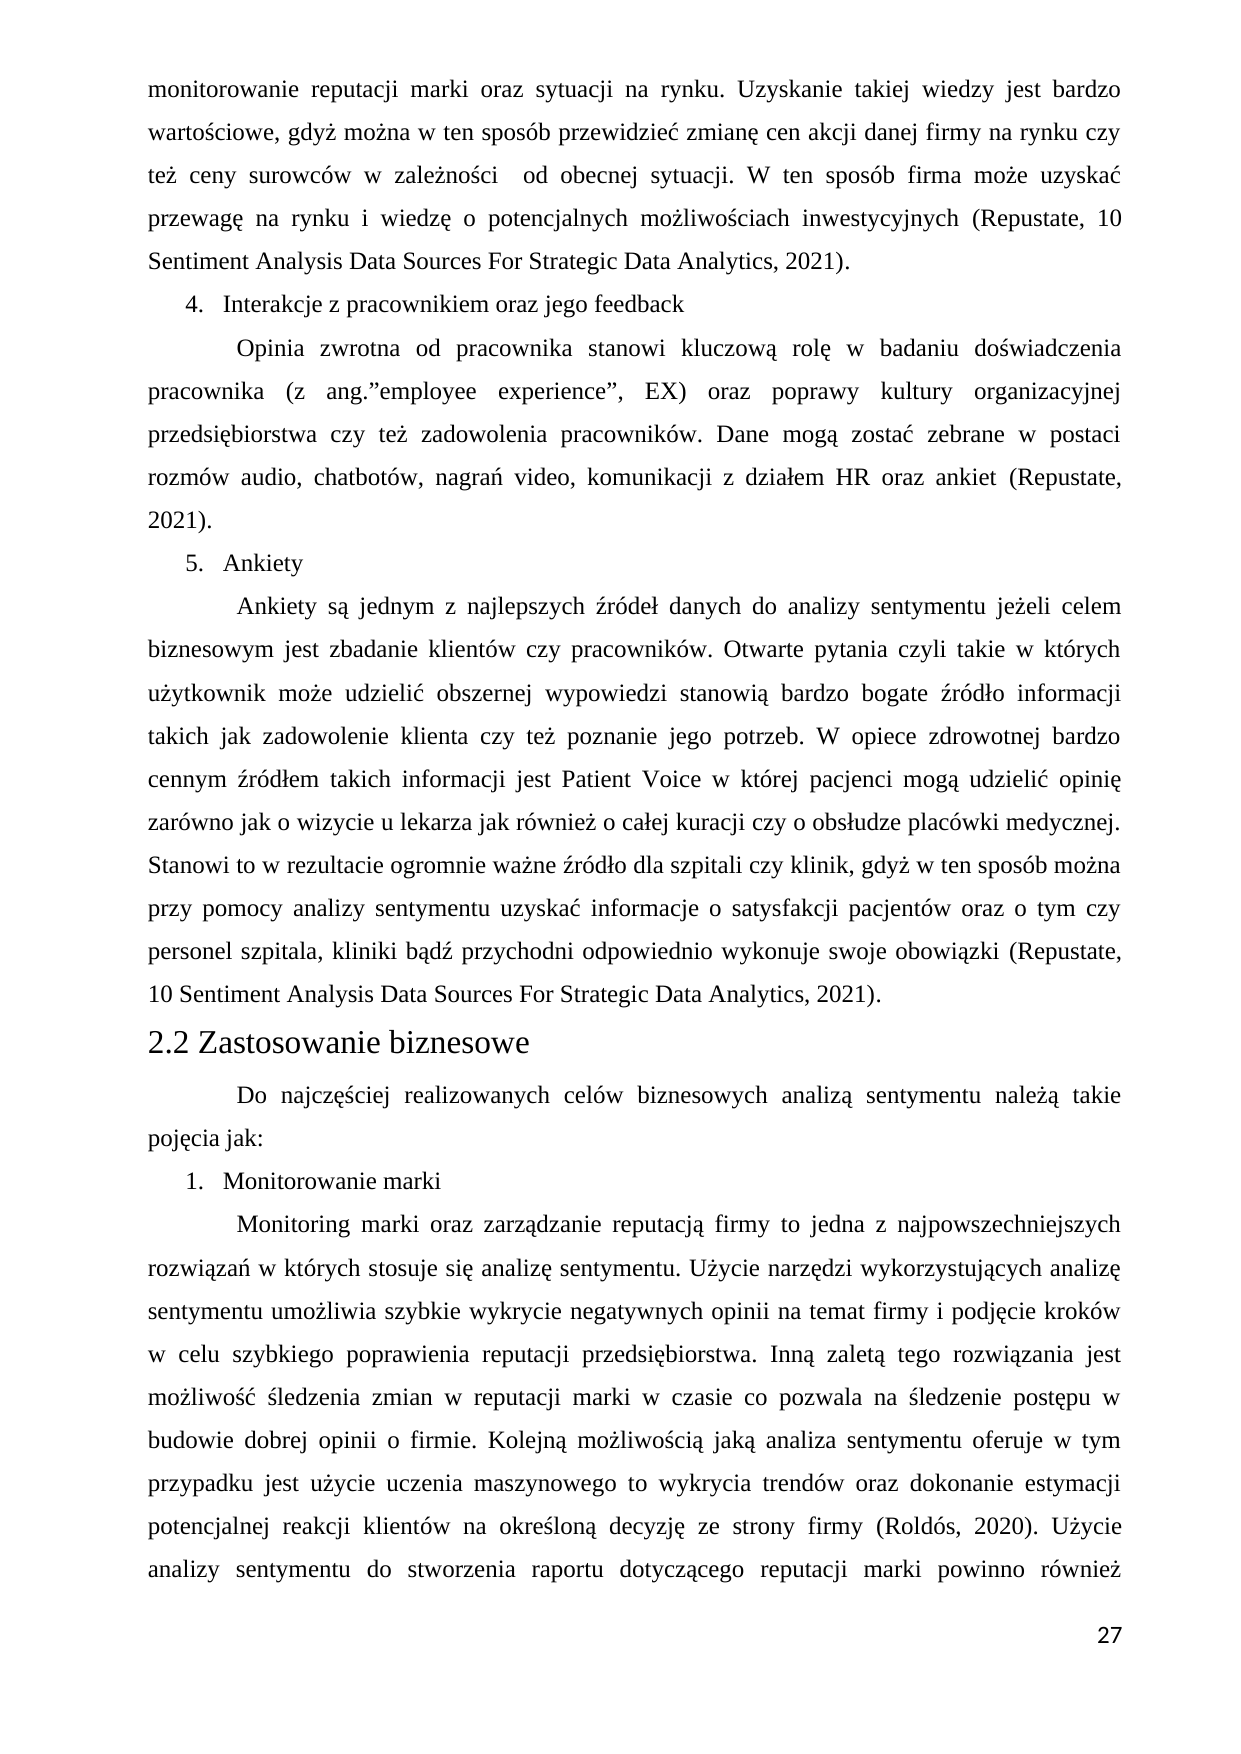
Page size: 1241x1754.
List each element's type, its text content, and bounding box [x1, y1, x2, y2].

text 2.2 Zastosowanie biznesowe [148, 1023, 1122, 1061]
text Ankiety są jednym z najlepszych źródeł danych do analizy sentymentu jeżeli celem biznesowym jest zbadanie klientów czy pracowników. Otwarte pytania czyli takie w których użytkownik może udzielić obszernej wypowiedzi stanowią bardzo bogate źródło informacji takich jak zadowolenie klienta czy też poznanie jego potrzeb. W opiece zdrowotnej bardzo cennym źródłem takich informacji jest Patient Voice w której pacjenci mogą udzielić opinię zarówno jak o wizycie u lekarza jak również o całej kuracji czy o obsłudze placówki medycznej. Stanowi to w rezultacie ogromnie ważne źródło dla szpitali czy klinik, gdyż w ten sposób można przy pomocy analizy sentymentu uzyskać informacje o satysfakcji pacjentów oraz o tym czy personel szpitala, kliniki bądź przychodni odpowiednio wykonuje swoje obowiązki. [148, 591, 1122, 1008]
list Monitorowanie marki [185, 1166, 1122, 1195]
text Do najczęściej realizowanych celów biznesowych analizą sentymentu należą takie pojęcia jak: [148, 1080, 1122, 1152]
list Ankiety [185, 548, 1122, 577]
list Interakcje z pracownikiem oraz jego feedback [185, 289, 1122, 318]
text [148, 74, 1122, 275]
text Opinia zwrotna od pracownika stanowi kluczową rolę w badaniu doświadczenia pracownika (z ang.”employee experience”, EX) oraz poprawy kultury organizacyjnej przedsiębiorstwa czy też zadowolenia pracowników. Dane mogą zostać zebrane w postaci rozmów audio, chatbotów, nagrań video, komunikacji z działem HR oraz ankiet. [148, 333, 1122, 534]
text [148, 1209, 1122, 1583]
